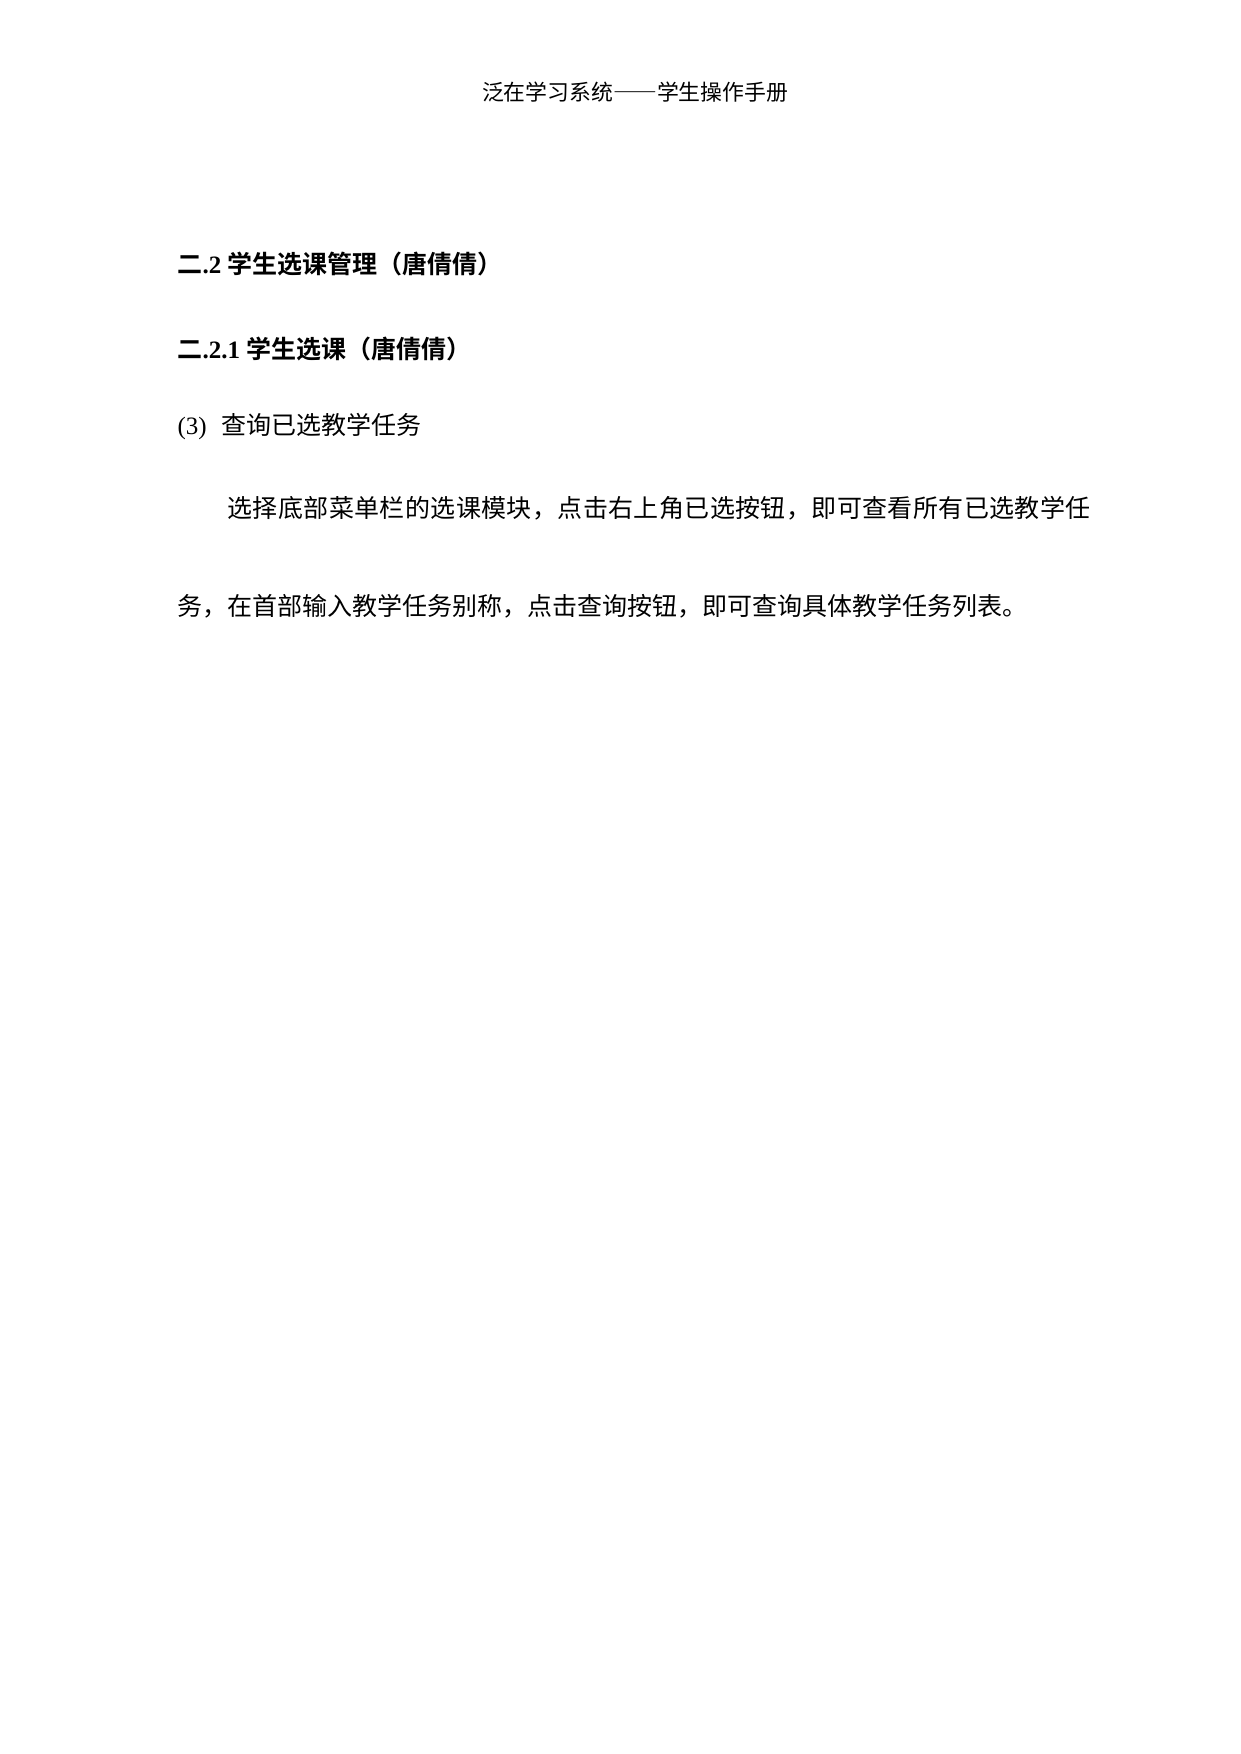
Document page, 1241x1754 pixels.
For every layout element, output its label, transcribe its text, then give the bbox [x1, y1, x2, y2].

text 学生选课管理（唐倩倩） [177, 230, 1092, 295]
list 查询已选教学任务 [177, 391, 1092, 456]
text 学生选课（唐倩倩） [177, 316, 1092, 381]
text 选择底部菜单栏的选课模块，点击右上角已选按钮，即可查看所有已选教学任务，在首部输入教学任务别称，点击查询按钮，即可查询具体教学任务列表。 [177, 474, 1092, 637]
